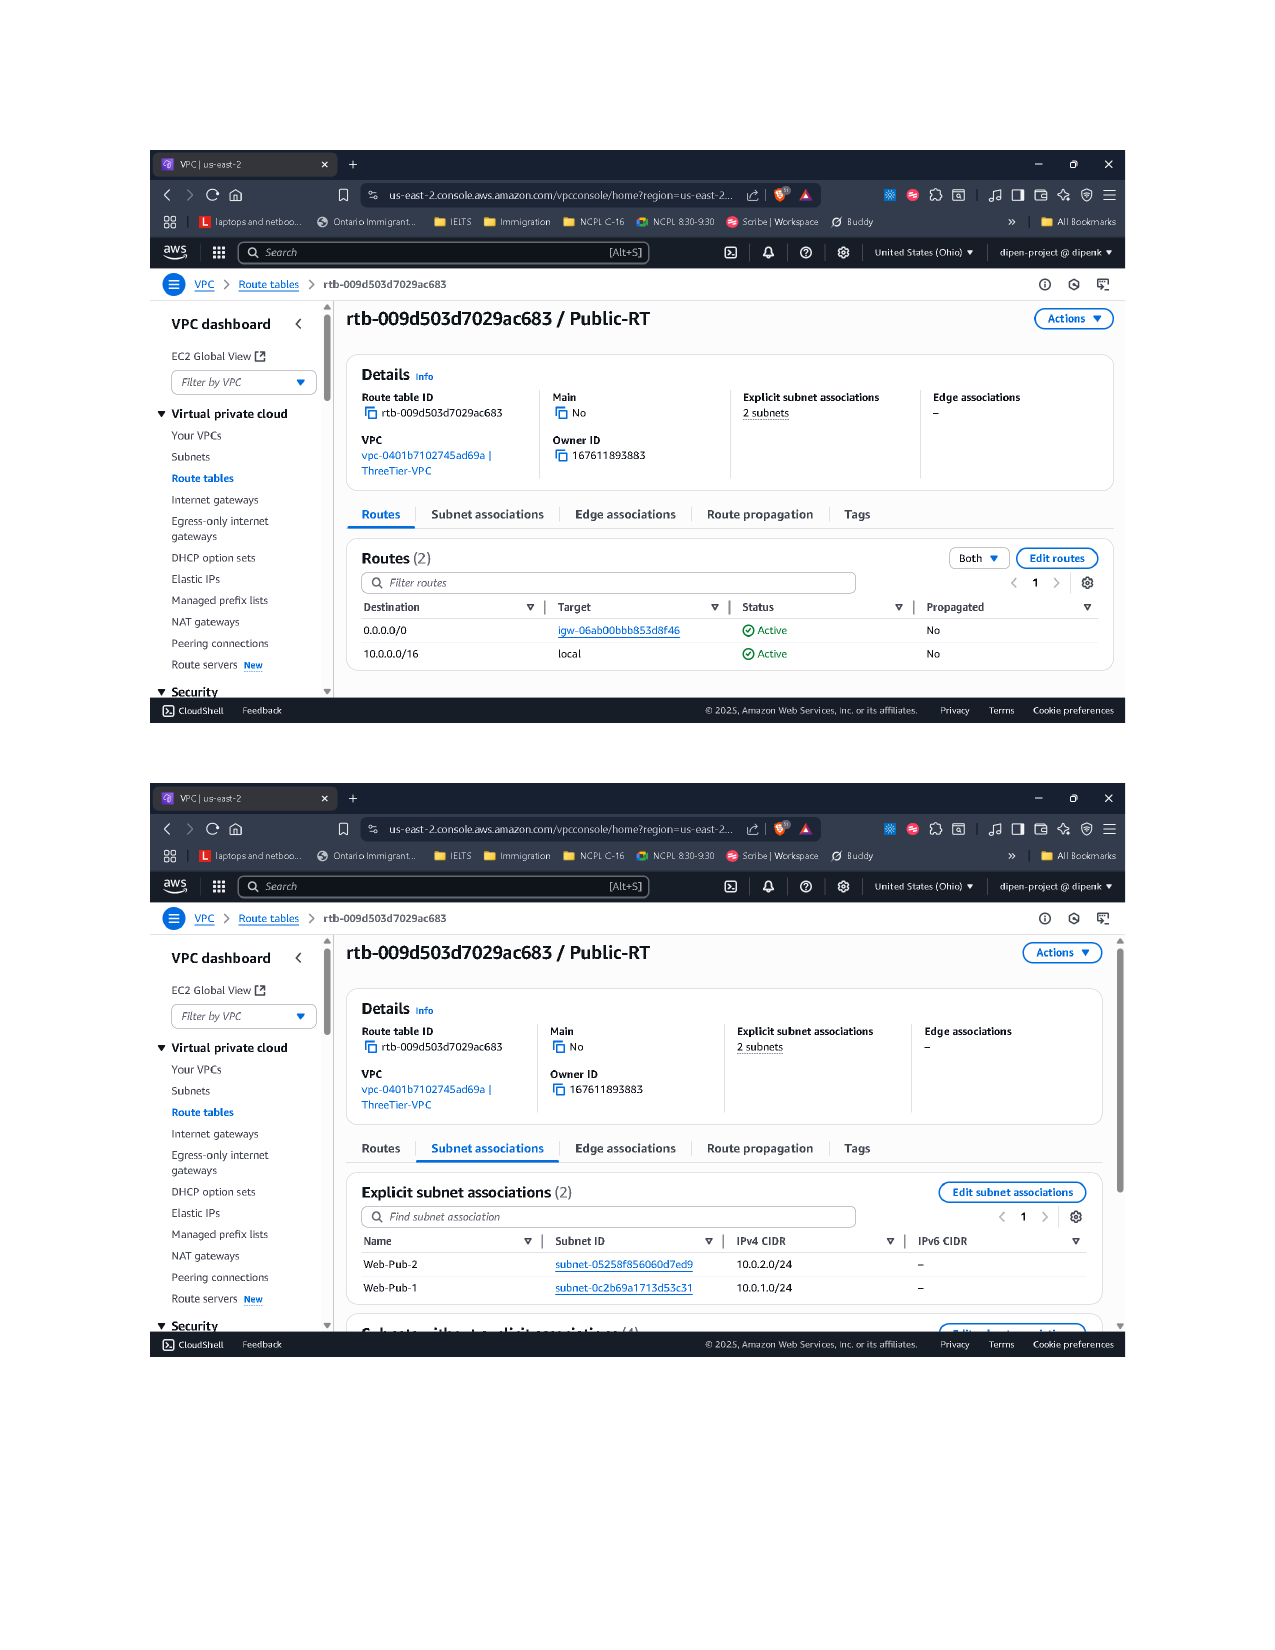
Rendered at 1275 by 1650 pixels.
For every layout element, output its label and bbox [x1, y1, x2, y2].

picture [150, 783, 1125, 1357]
picture [150, 150, 1125, 723]
